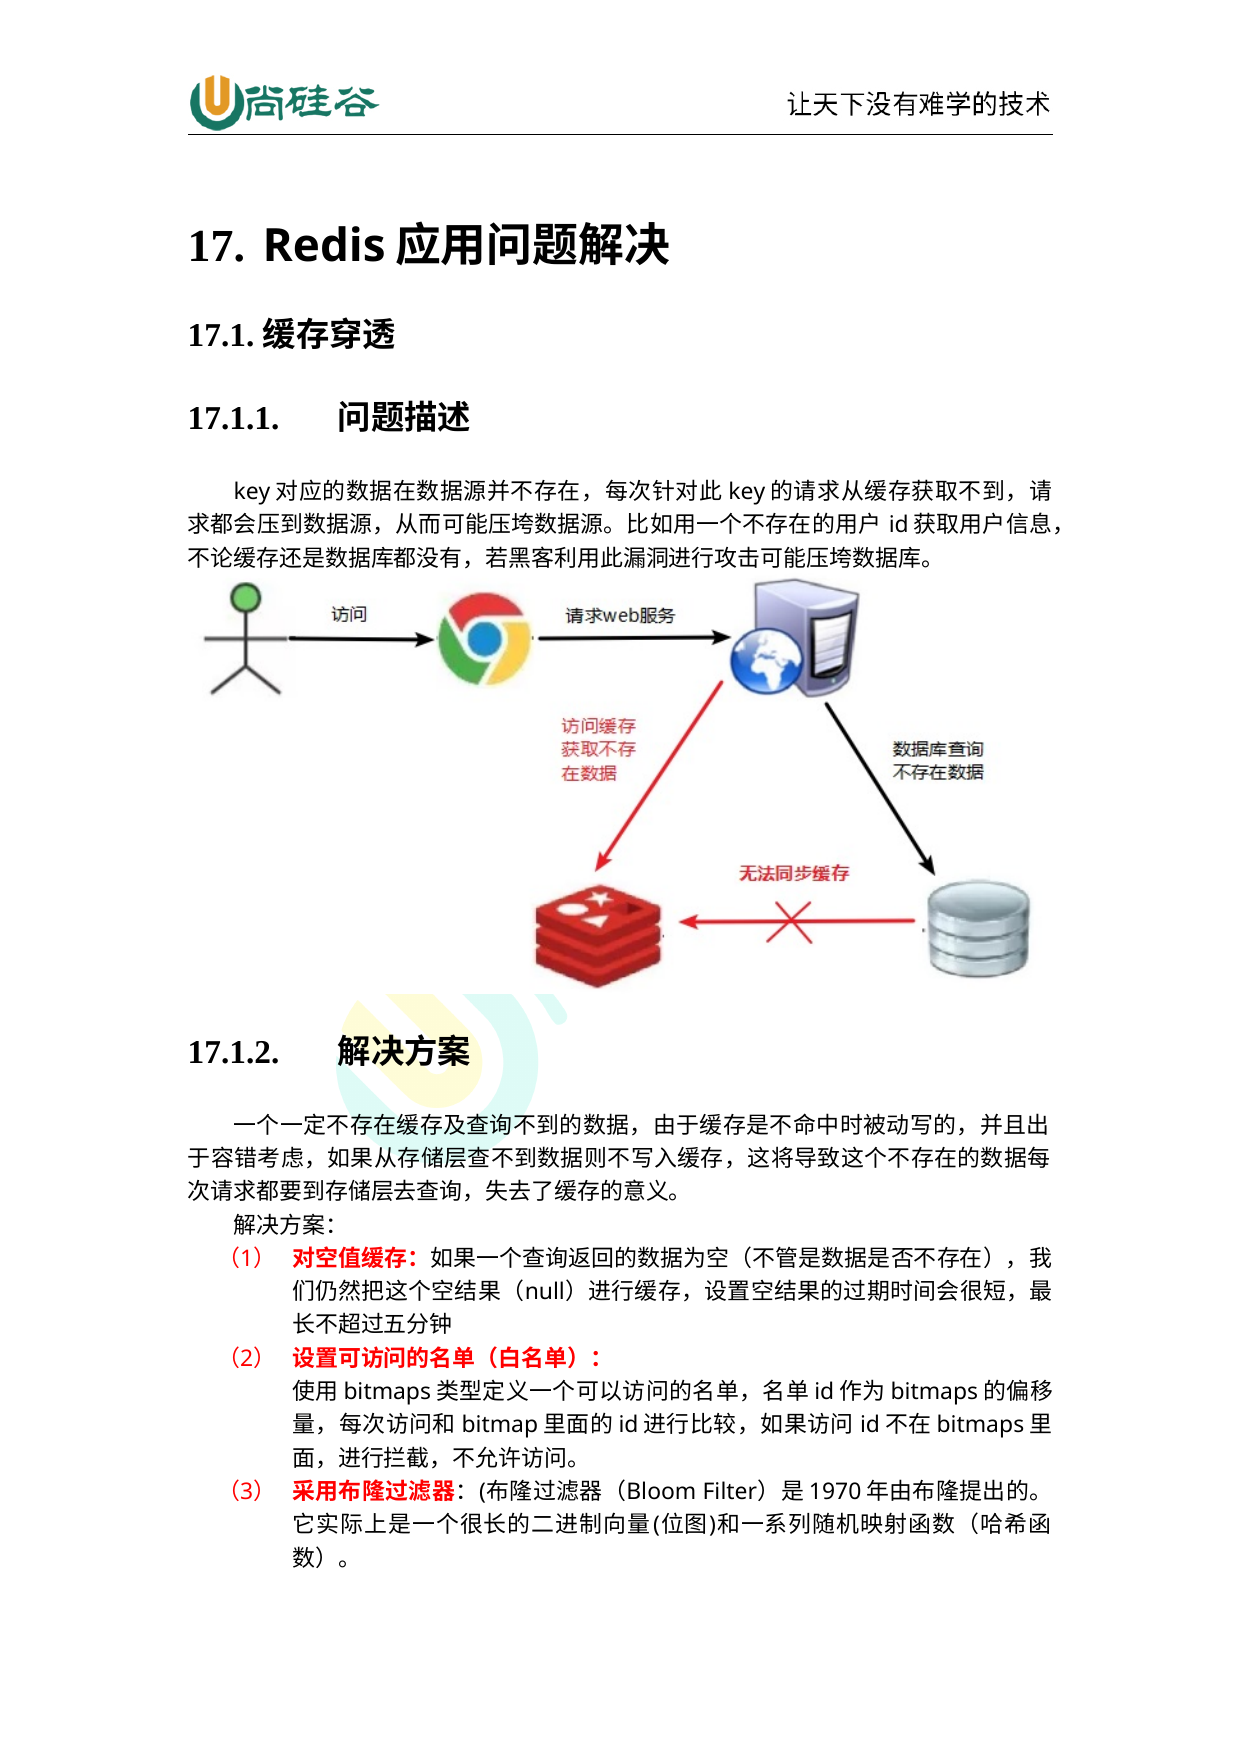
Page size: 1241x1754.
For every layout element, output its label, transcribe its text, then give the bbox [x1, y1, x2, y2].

list 解决方案 [187, 1024, 1053, 1073]
list 缓存穿透 [187, 308, 1053, 356]
list 对空值缓存：如果一个查询返回的数据为空（不管是数据是否不存在），我们仍然把这个空结果（null）进行缓存，设置空结果的过期时间会很短，最长不超过五分钟 [217, 1240, 1053, 1339]
list Redis应用问题解决 [187, 208, 1053, 275]
list 设置可访问的名单（白名单）： [217, 1339, 1053, 1373]
text 解决方案： [187, 1206, 1053, 1240]
picture [187, 73, 1053, 132]
picture [187, 572, 1053, 994]
list 采用布隆过滤器：(布隆过滤器（Bloom Filter）是1970年由布隆提出的。它实际上是一个很长的二进制向量(位图)和一系列随机映射函数（哈希函数）。 [217, 1473, 1053, 1573]
list 使用bitmaps类型定义一个可以访问的名单，名单id作为bitmaps的偏移量，每次访问和bitmap里面的id进行比较，如果访问id不在bitmaps里面，进行拦截，不允许访问。 [292, 1373, 1053, 1473]
list 问题描述 [187, 390, 1053, 439]
text 一个一定不存在缓存及查询不到的数据，由于缓存是不命中时被动写的，并且出于容错考虑，如果从存储层查不到数据则不写入缓存，这将导致这个不存在的数据每次请求都要到存储层去查询，失去了缓存的意义。 [187, 1107, 1053, 1206]
text key对应的数据在数据源并不存在，每次针对此key的请求从缓存获取不到，请求都会压到数据源，从而可能压垮数据源。比如用一个不存在的用户id获取用户信息，不论缓存还是数据库都没有，若黑客利用此漏洞进行攻击可能压垮数据库。 [187, 473, 1053, 572]
